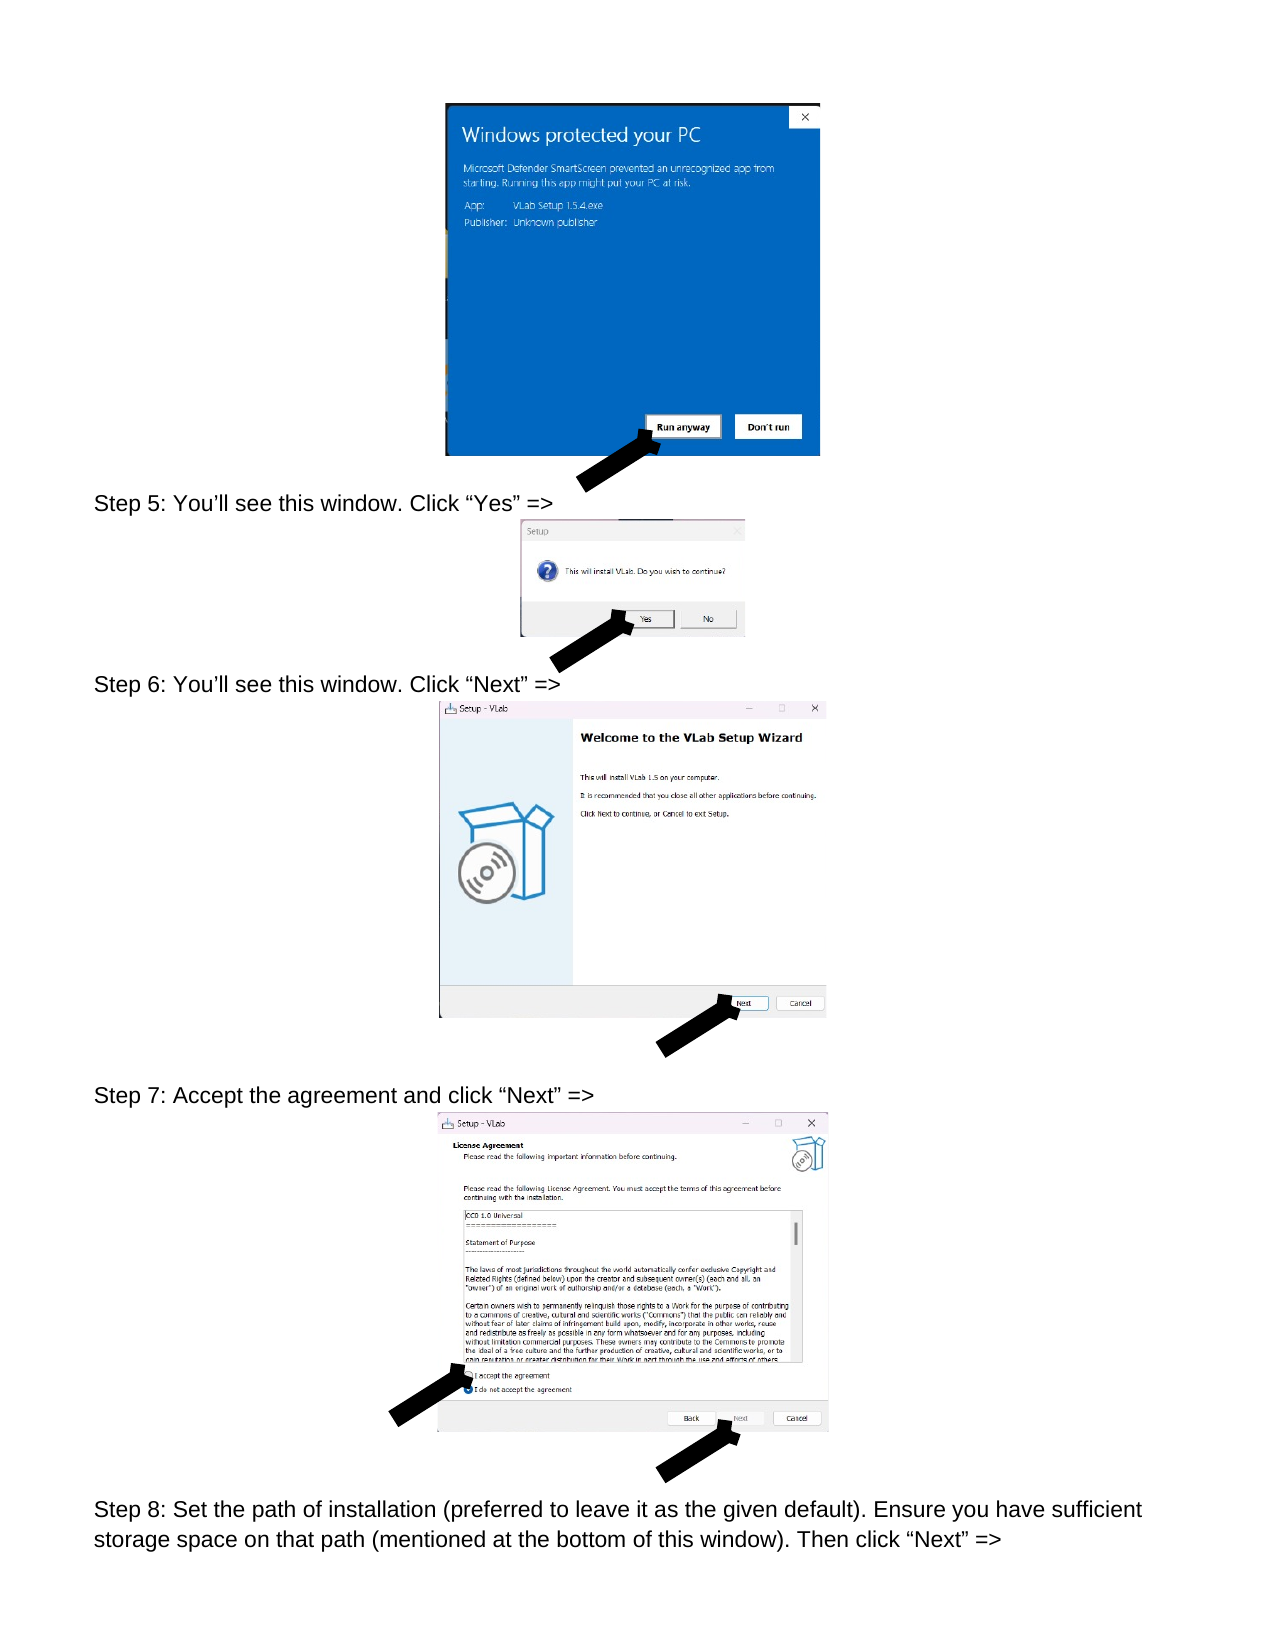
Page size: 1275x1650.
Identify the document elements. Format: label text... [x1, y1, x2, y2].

text Step 6: You’ll see this window. Click “Next” => [94, 671, 1172, 697]
text Step 8: Set the path of installation (preferred to leave it as the given default). Ensure you have sufficient storage space on that path (mentioned at the bottom of this window). Then click “Next” => [94, 1496, 1172, 1553]
text Step 5: You’ll see this window. Click “Yes” => [94, 489, 1172, 516]
picture [520, 519, 746, 637]
picture [437, 1112, 829, 1432]
picture [439, 701, 827, 1018]
picture [445, 103, 821, 456]
text Step 7: Accept the agreement and click “Next” => [94, 1082, 1172, 1109]
